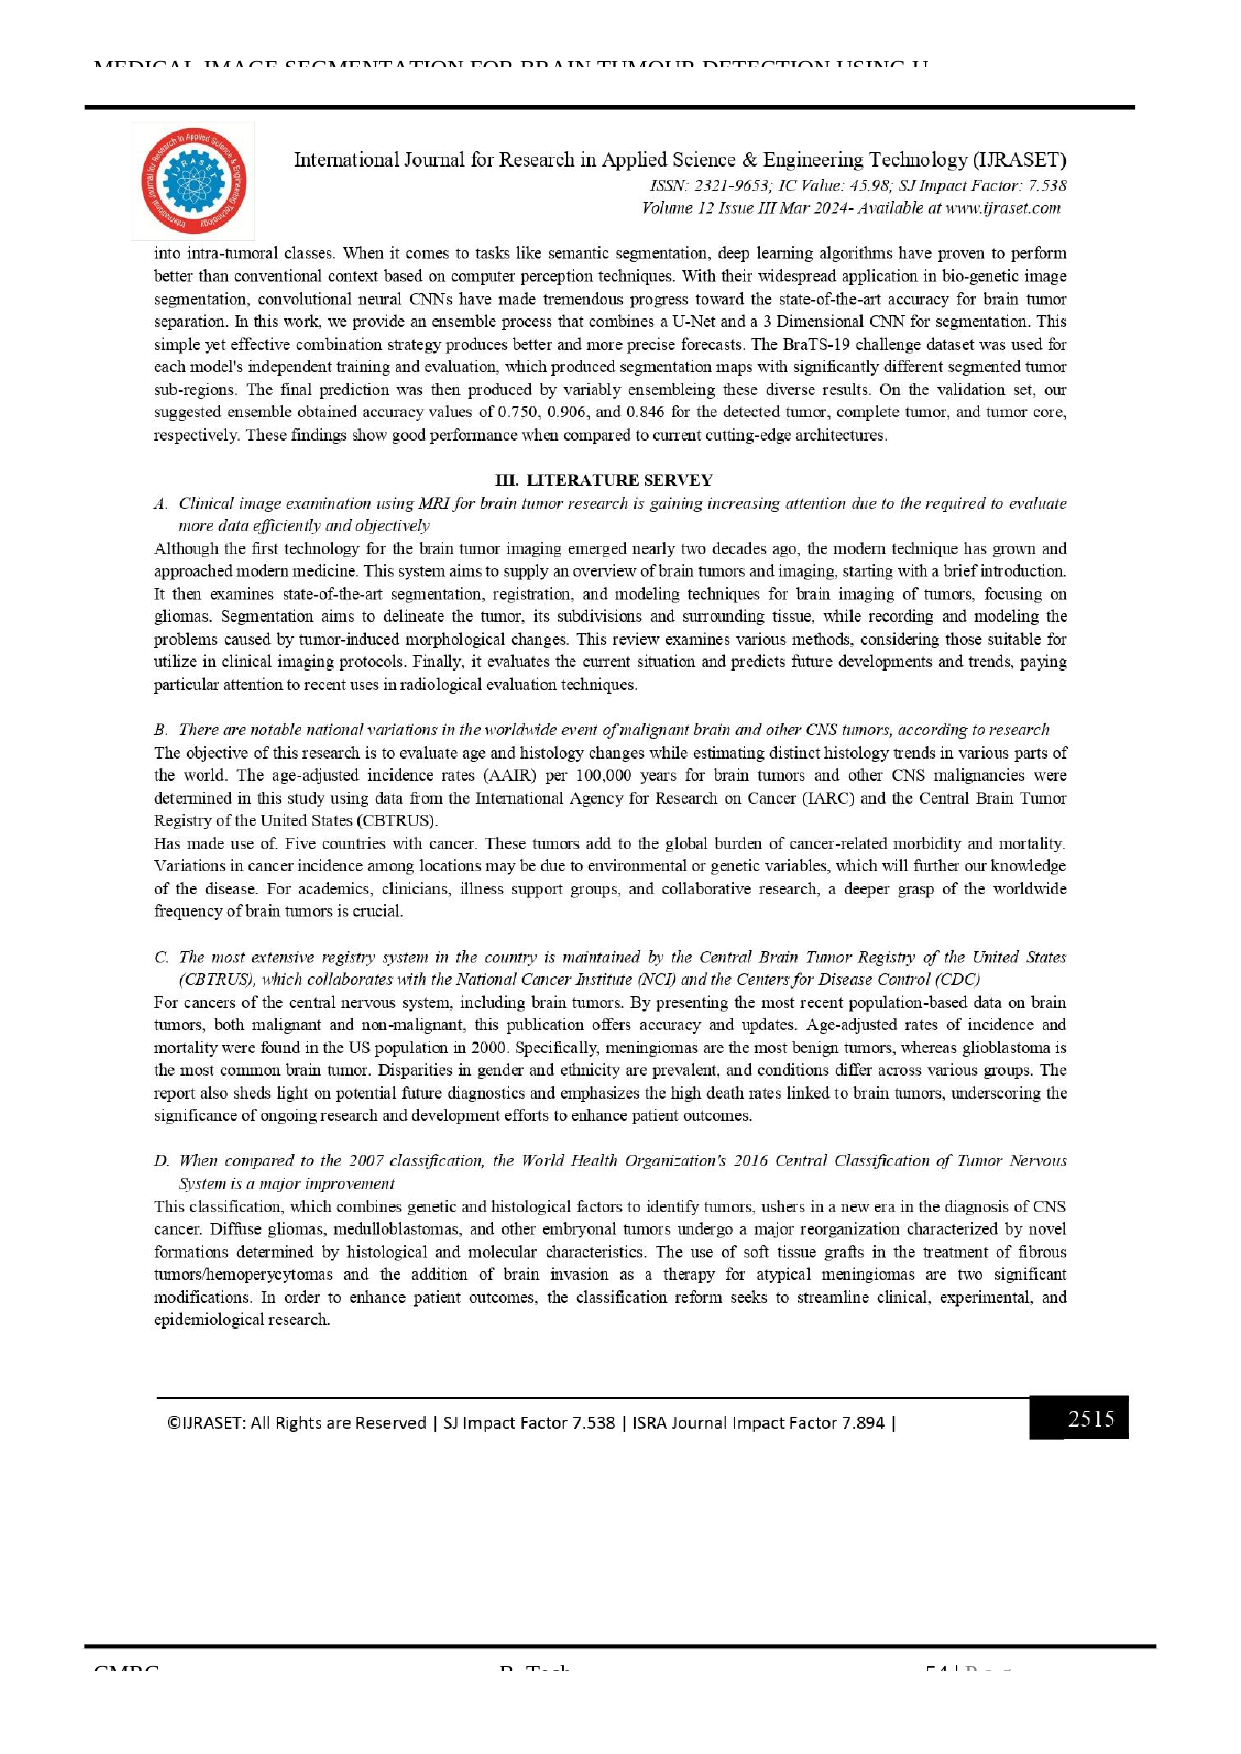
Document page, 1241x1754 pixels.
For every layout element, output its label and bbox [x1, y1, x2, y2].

picture [84, 105, 1136, 1470]
